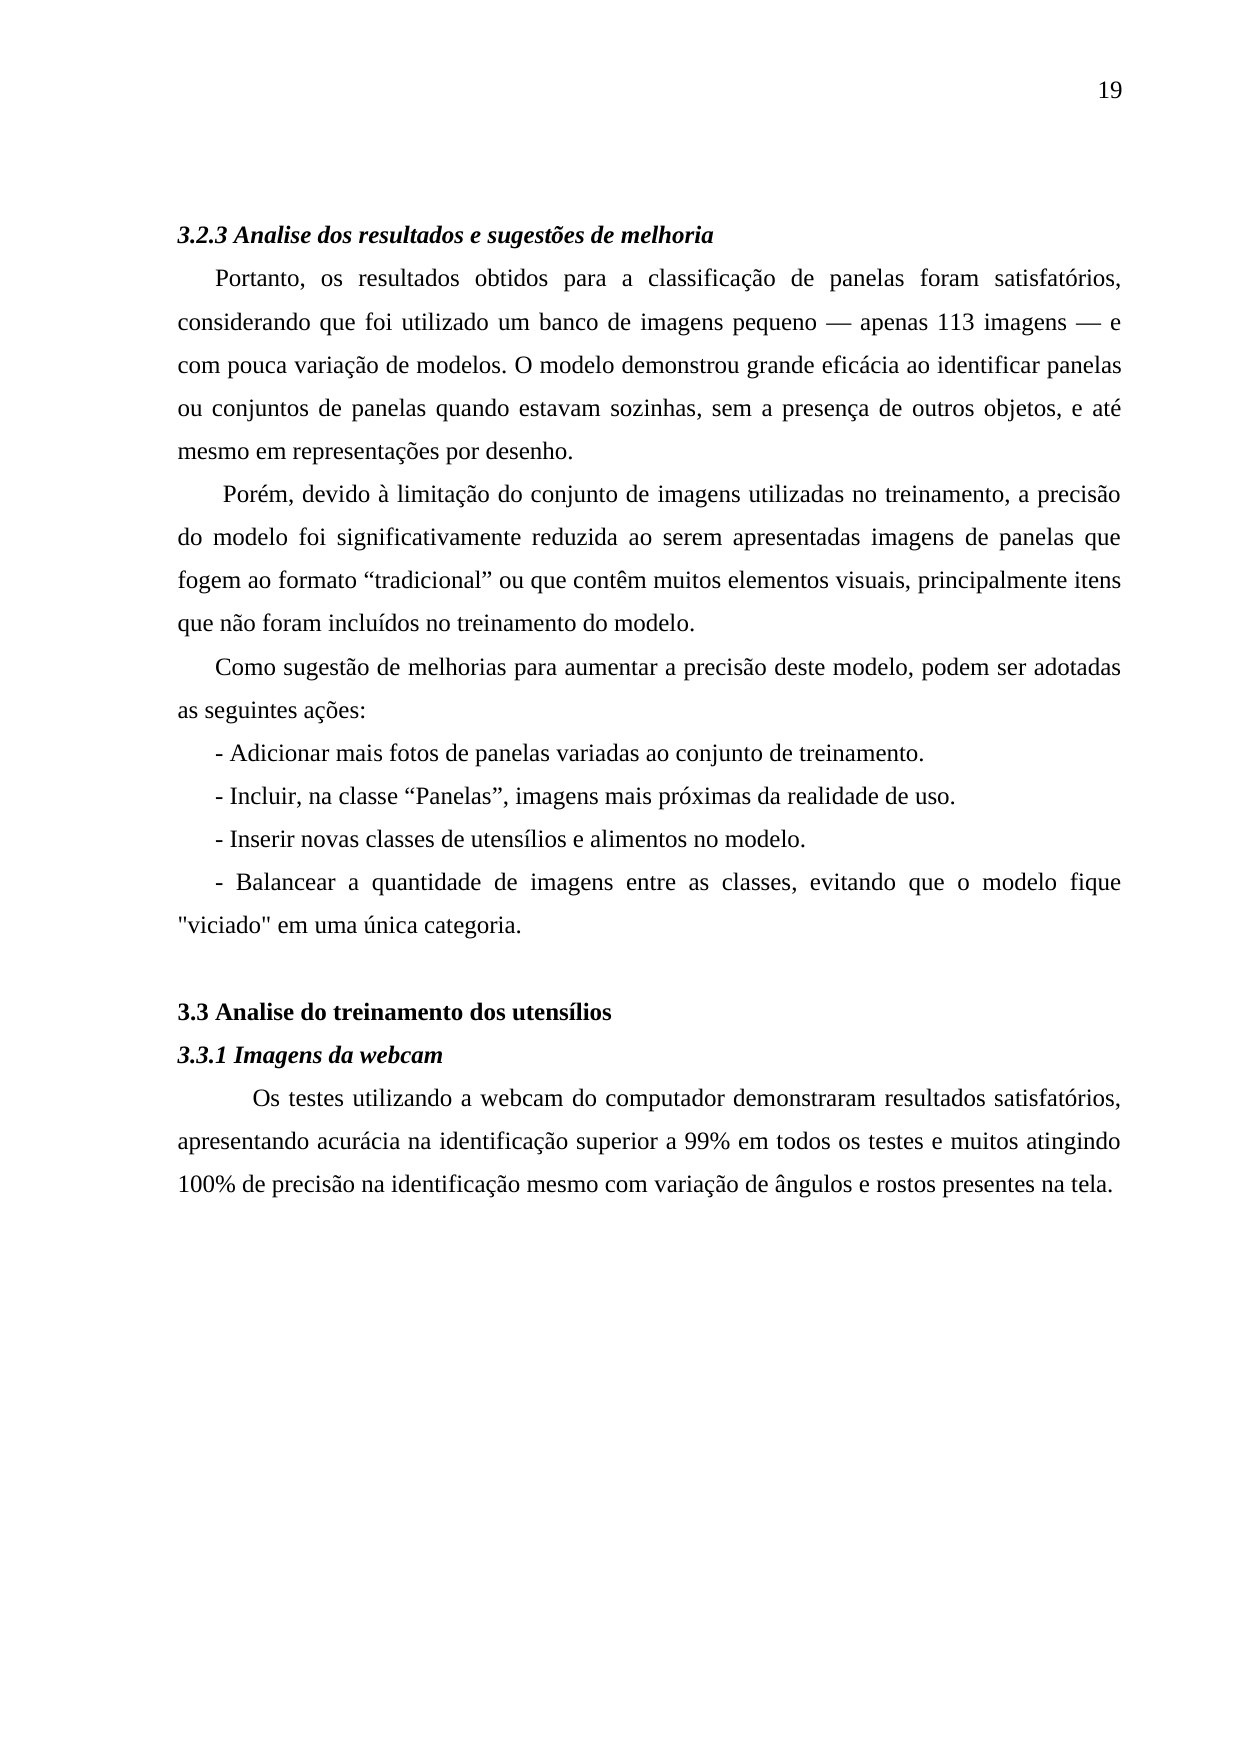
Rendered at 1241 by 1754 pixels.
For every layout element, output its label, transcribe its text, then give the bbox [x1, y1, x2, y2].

text Portanto, os resultados obtidos para a classificação de panelas foram satisfatórios, considerando que foi utilizado um banco de imagens pequeno — apenas 113 imagens — e com pouca variação de modelos. O modelo demonstrou grande eficácia ao identificar panelas ou conjuntos de panelas quando estavam sozinhas, sem a presença de outros objetos, e até mesmo em representações por desenho. [177, 263, 1122, 465]
text Porém, devido à limitação do conjunto de imagens utilizadas no treinamento, a precisão do modelo foi significativamente reduzida ao serem apresentadas imagens de panelas que fogem ao formato “tradicional” ou que contêm muitos elementos visuais, principalmente itens que não foram incluídos no treinamento do modelo. [177, 479, 1122, 637]
subtitle 3.3.1 Imagens da webcam [177, 1040, 1122, 1068]
subtitle 3.2.3 Analise dos resultados e sugestões de melhoria [177, 220, 1122, 249]
text Como sugestão de melhorias para aumentar a precisão deste modelo, podem ser adotadas as seguintes ações: [177, 652, 1122, 723]
text - Balancear a quantidade de imagens entre as classes, evitando que o modelo fique "viciado" em uma única categoria. [177, 867, 1122, 939]
text - Inserir novas classes de utensílios e alimentos no modelo. [177, 824, 1122, 853]
text - Incluir, na classe “Panelas”, imagens mais próximas da realidade de uso. [177, 781, 1122, 810]
text - Adicionar mais fotos de panelas variadas ao conjunto de treinamento. [177, 738, 1122, 767]
text Os testes utilizando a webcam do computador demonstraram resultados satisfatórios, apresentando acurácia na identificação superior a 99% em todos os testes e muitos atingindo 100% de precisão na identificação mesmo com variação de ângulos e rostos presentes na tela. [177, 1083, 1122, 1198]
subtitle 3.3 Analise do treinamento dos utensílios [177, 997, 1122, 1025]
